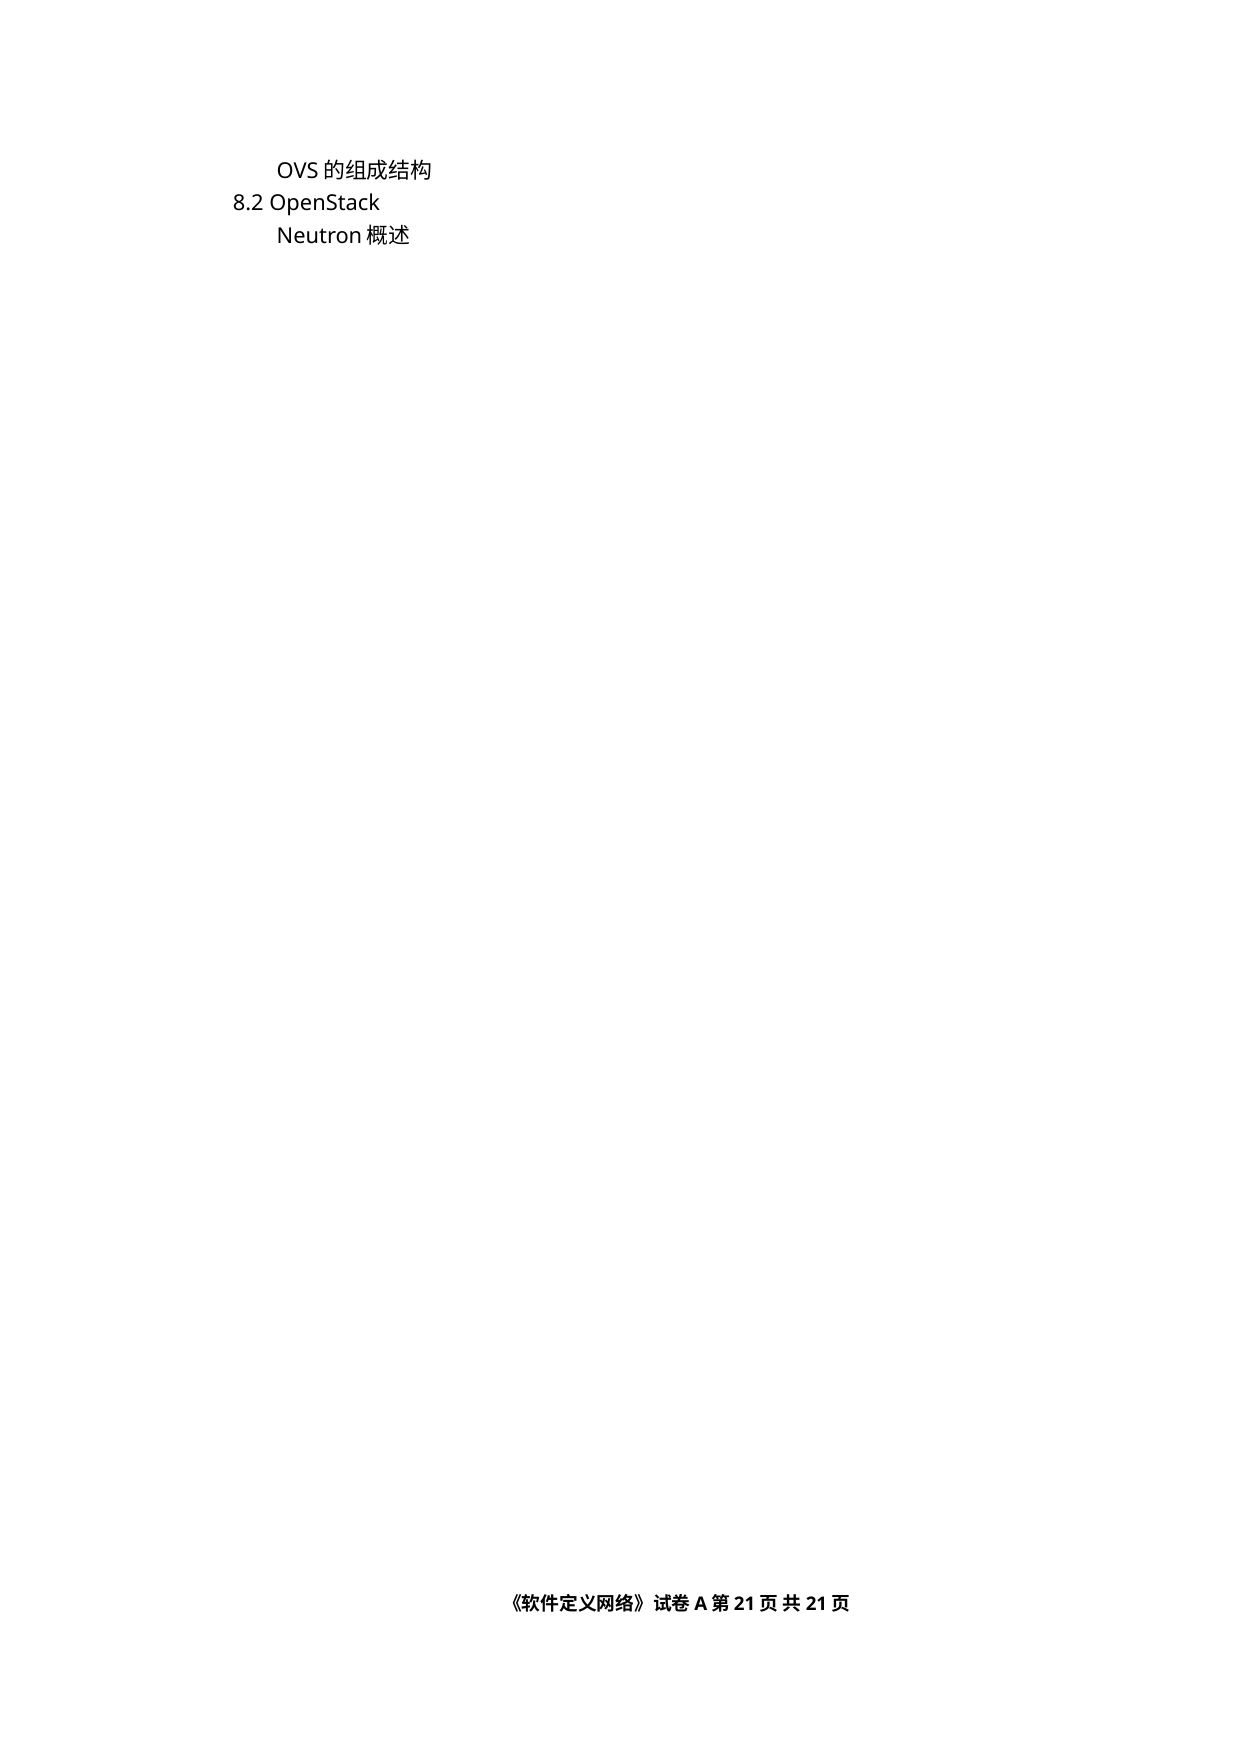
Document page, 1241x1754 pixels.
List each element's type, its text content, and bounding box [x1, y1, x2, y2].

text OVS的组成结构 [233, 153, 1122, 186]
text Neutron概述 [233, 218, 1122, 251]
text 8.2 OpenStack [189, 186, 1122, 218]
